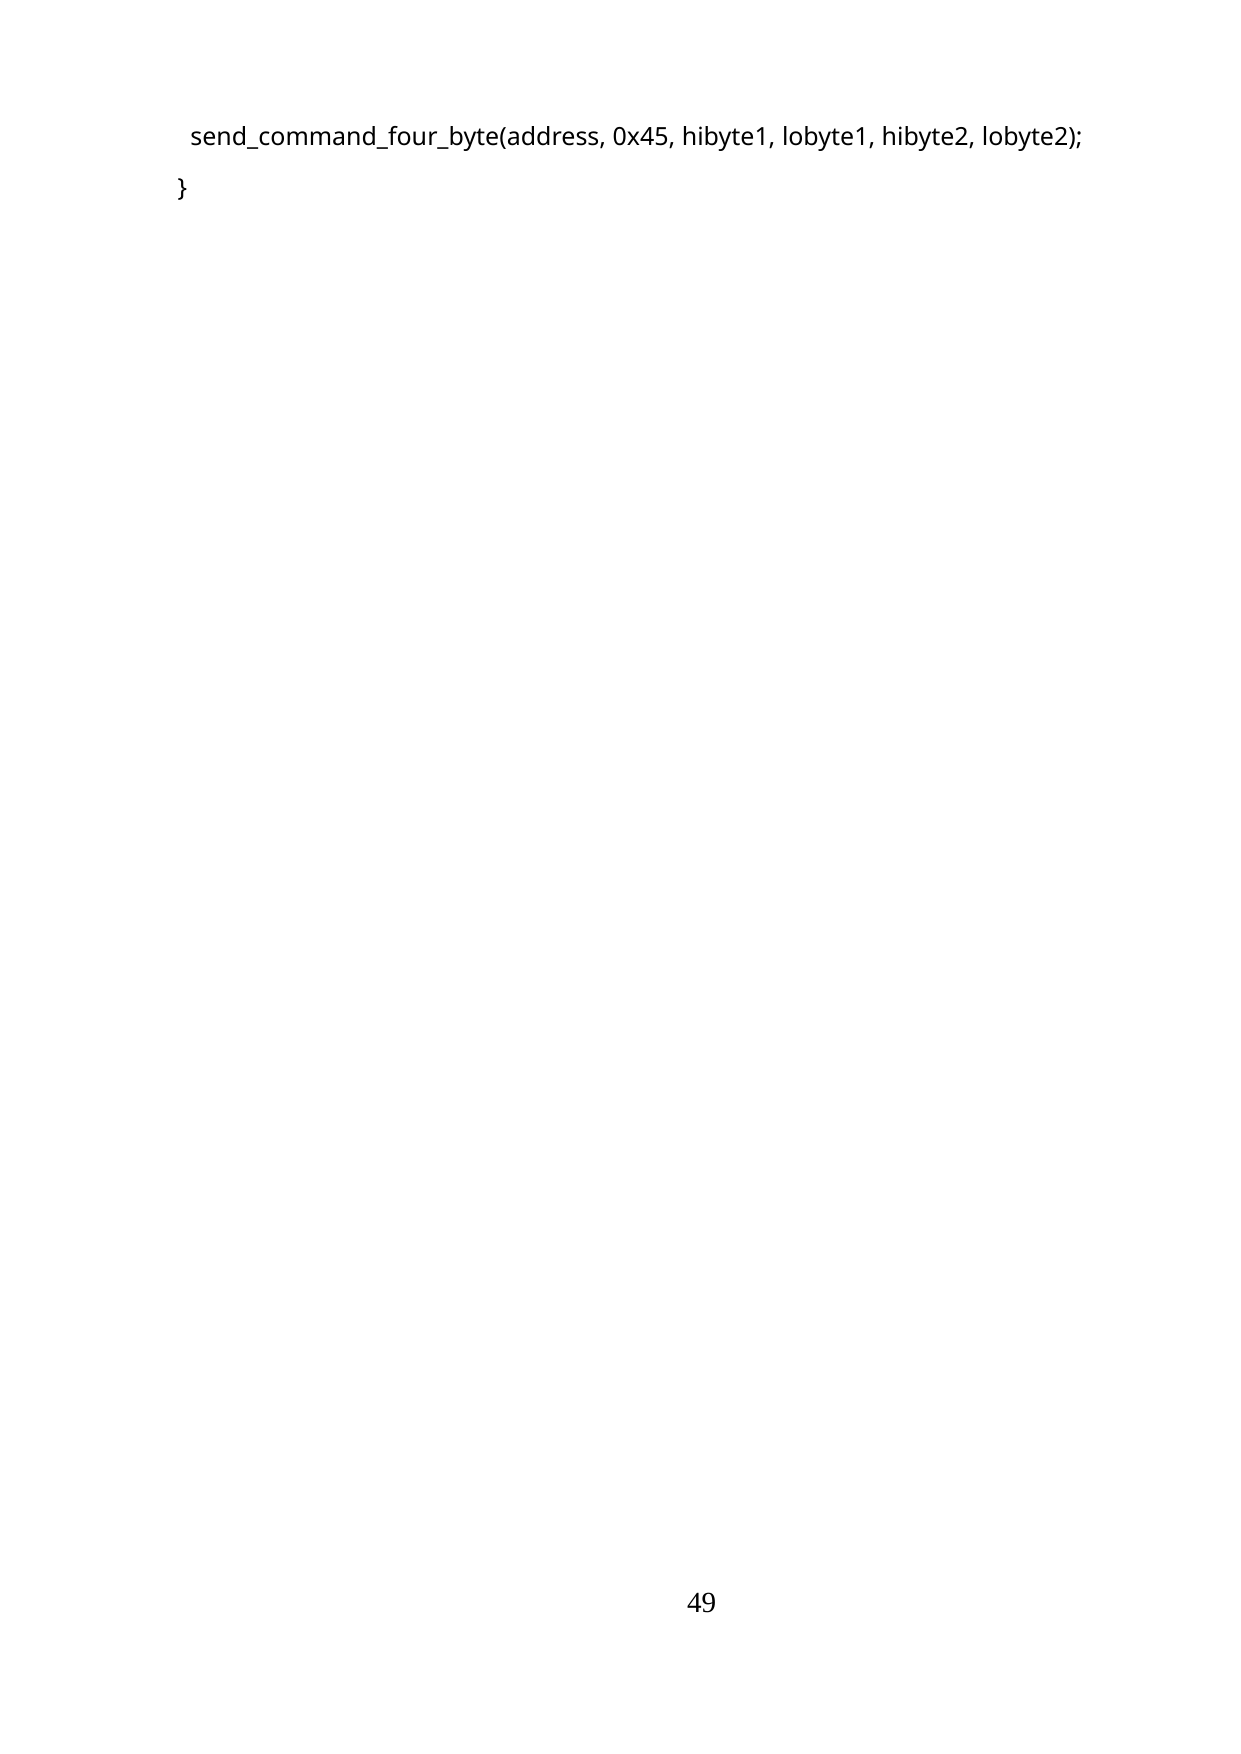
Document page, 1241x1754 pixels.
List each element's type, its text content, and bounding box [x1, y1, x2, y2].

text send_command_four_byte(address, 0x45, hibyte1, lobyte1, hibyte2, lobyte2); [177, 118, 1152, 152]
text } [177, 169, 1152, 203]
